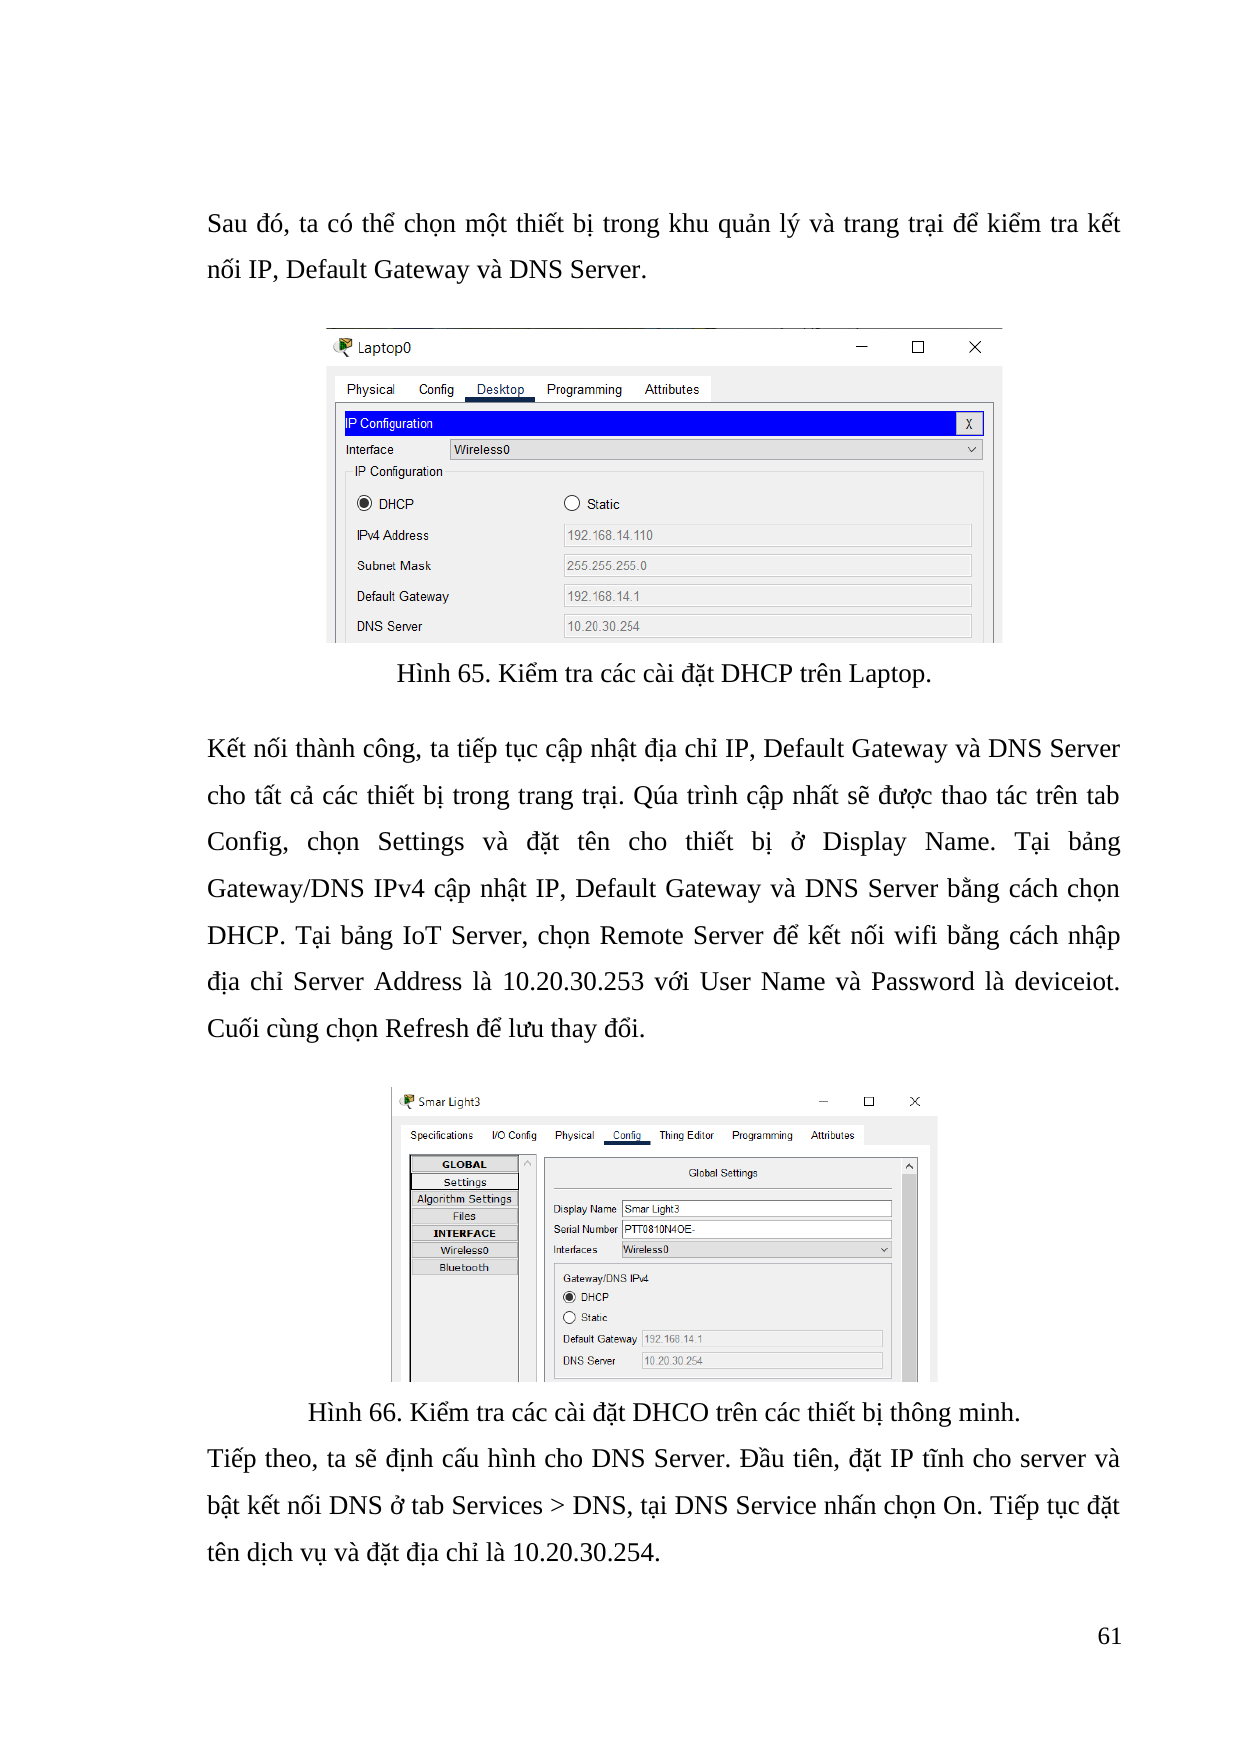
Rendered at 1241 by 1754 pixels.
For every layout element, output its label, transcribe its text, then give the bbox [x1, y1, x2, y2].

text Sau đó, ta có thể chọn một thiết bị trong khu quản lý và trang trại để kiểm tra kết nối IP, Default Gateway và DNS Server. [207, 207, 1122, 284]
picture [326, 328, 1003, 643]
text Tiếp theo, ta sẽ định cấu hình cho DNS Server. Đầu tiên, đặt IP tĩnh cho server và bật kết nối DNS ở tab Services > DNS, tại DNS Service nhấn chọn On. Tiếp tục đặt tên dịch vụ và đặt địa chỉ là 10.20.30.254. [207, 1442, 1122, 1567]
picture [391, 1087, 938, 1382]
text Kết nối thành công, ta tiếp tục cập nhật địa chỉ IP, Default Gateway và DNS Server cho tất cả các thiết bị trong trang trại. Qúa trình cập nhất sẽ được thao tác trên tab Config, chọn Settings và đặt tên cho thiết bị ở Display Name. Tại bảng Gateway/DNS IPv4 cập nhật IP, Default Gateway và DNS Server bằng cách chọn DHCP. Tại bảng IoT Server, chọn Remote Server để kết nối wifi bằng cách nhập địa chỉ Server Address là 10.20.30.253 với User Name và Password là deviceiot. Cuối cùng chọn Refresh để lưu thay đổi. [207, 732, 1122, 1043]
